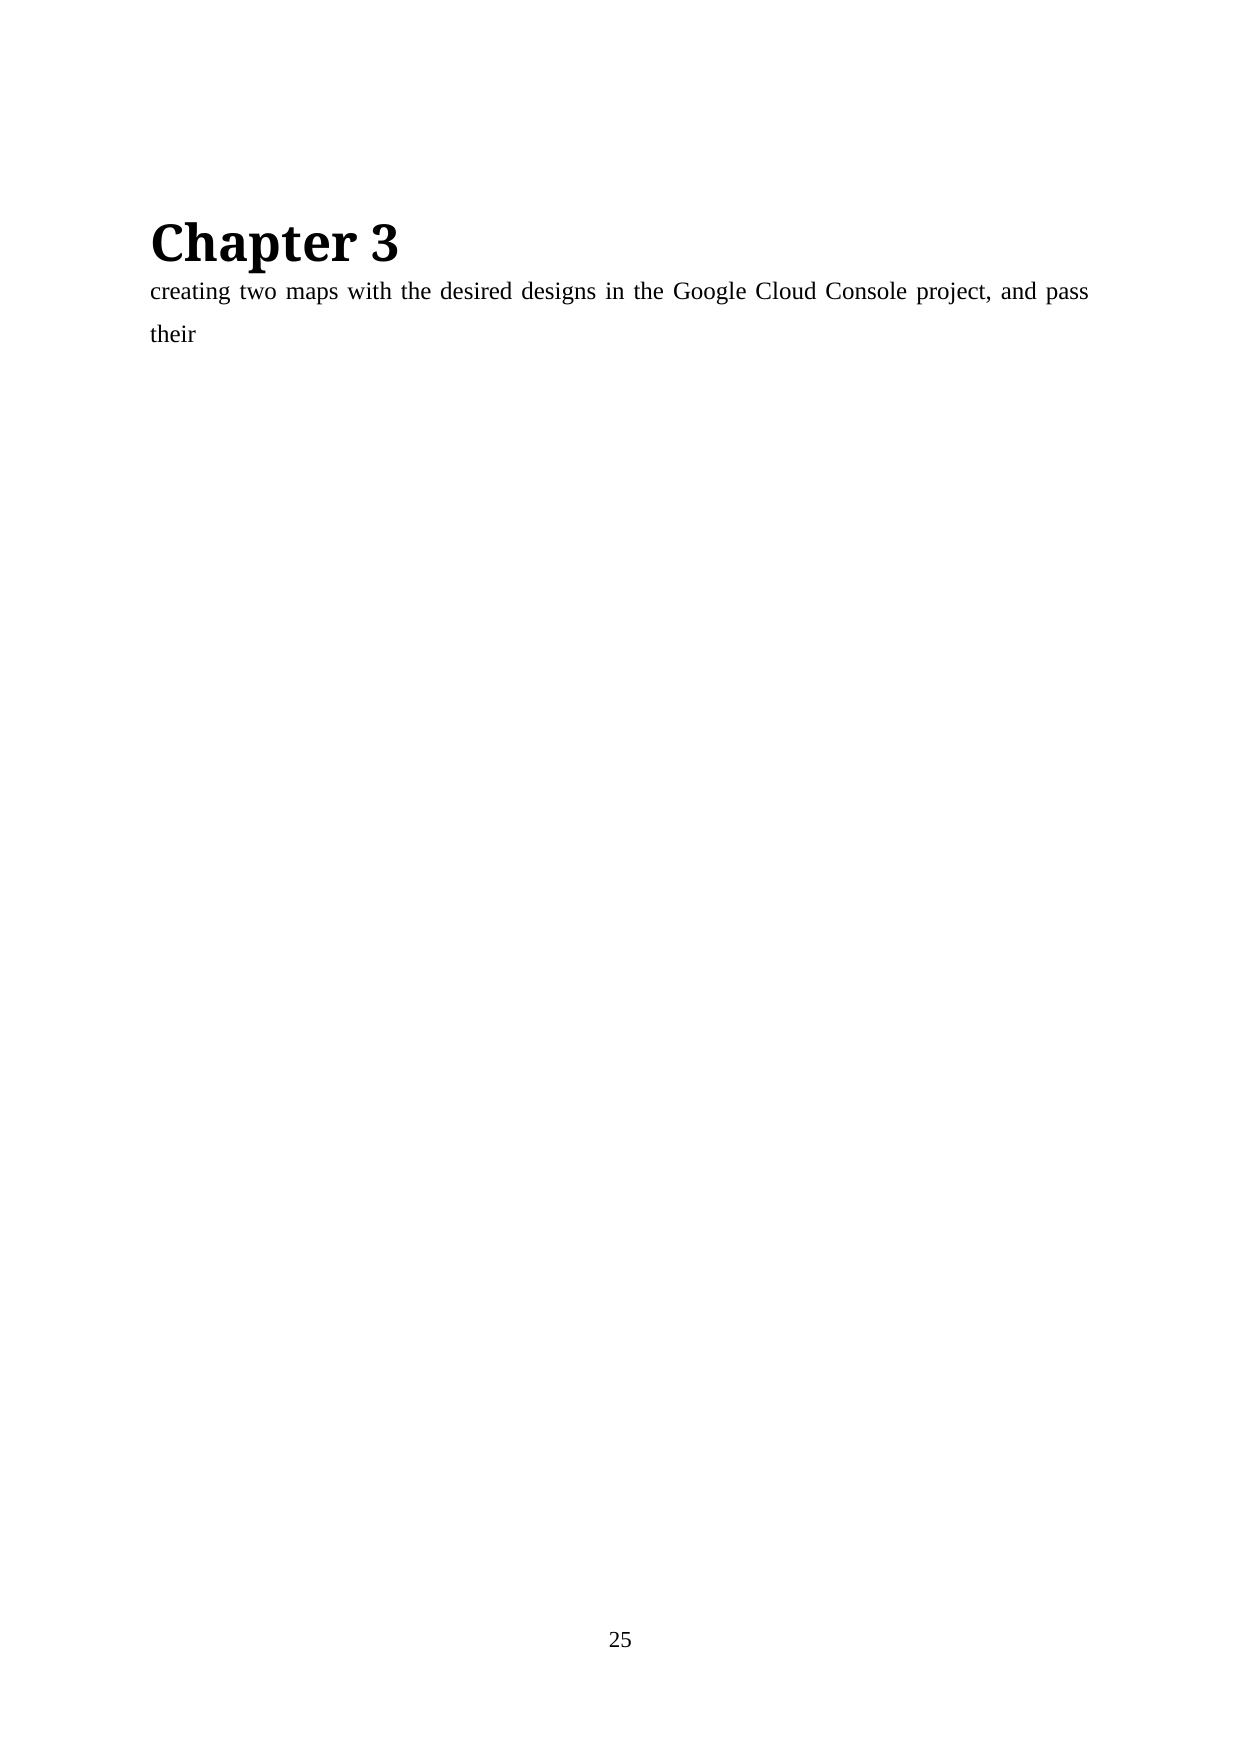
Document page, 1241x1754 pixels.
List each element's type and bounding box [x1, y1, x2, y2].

text [150, 276, 1090, 348]
